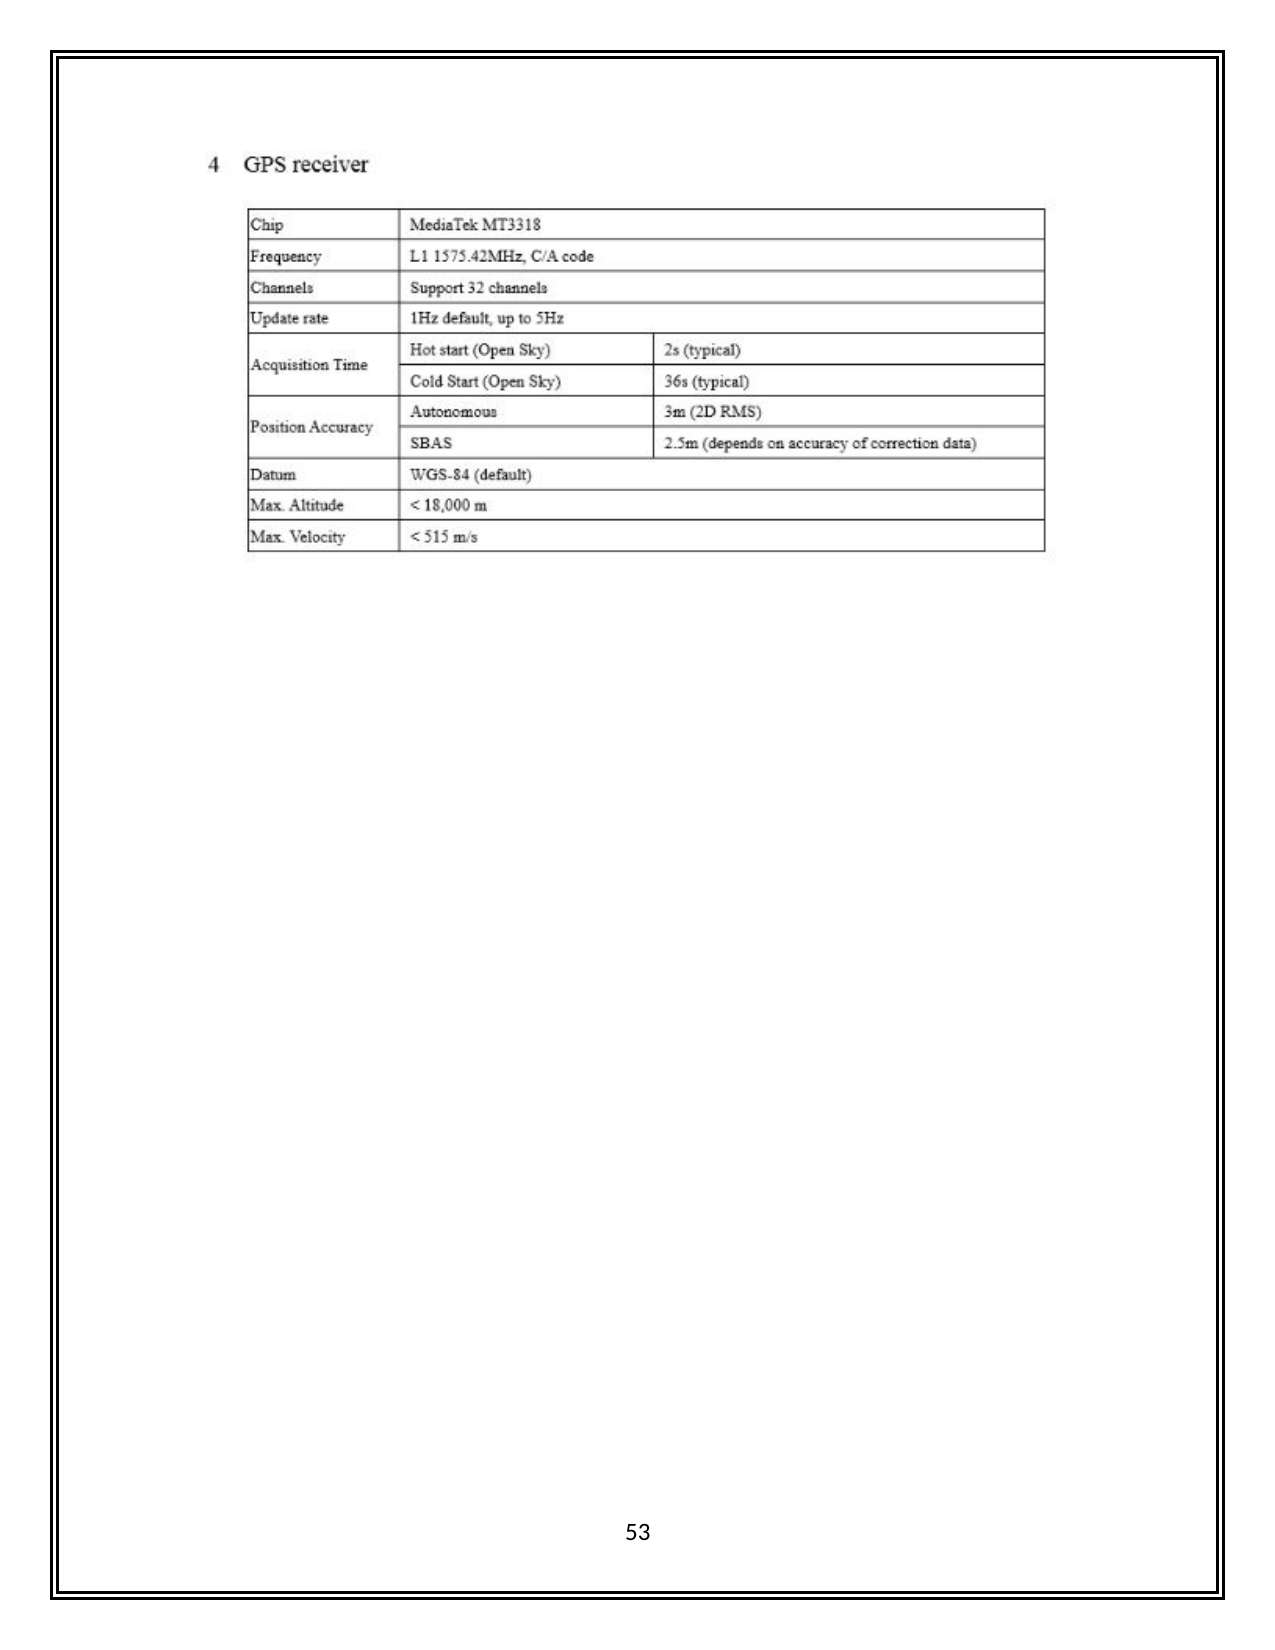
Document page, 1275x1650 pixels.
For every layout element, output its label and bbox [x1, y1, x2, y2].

picture [193, 150, 1063, 582]
